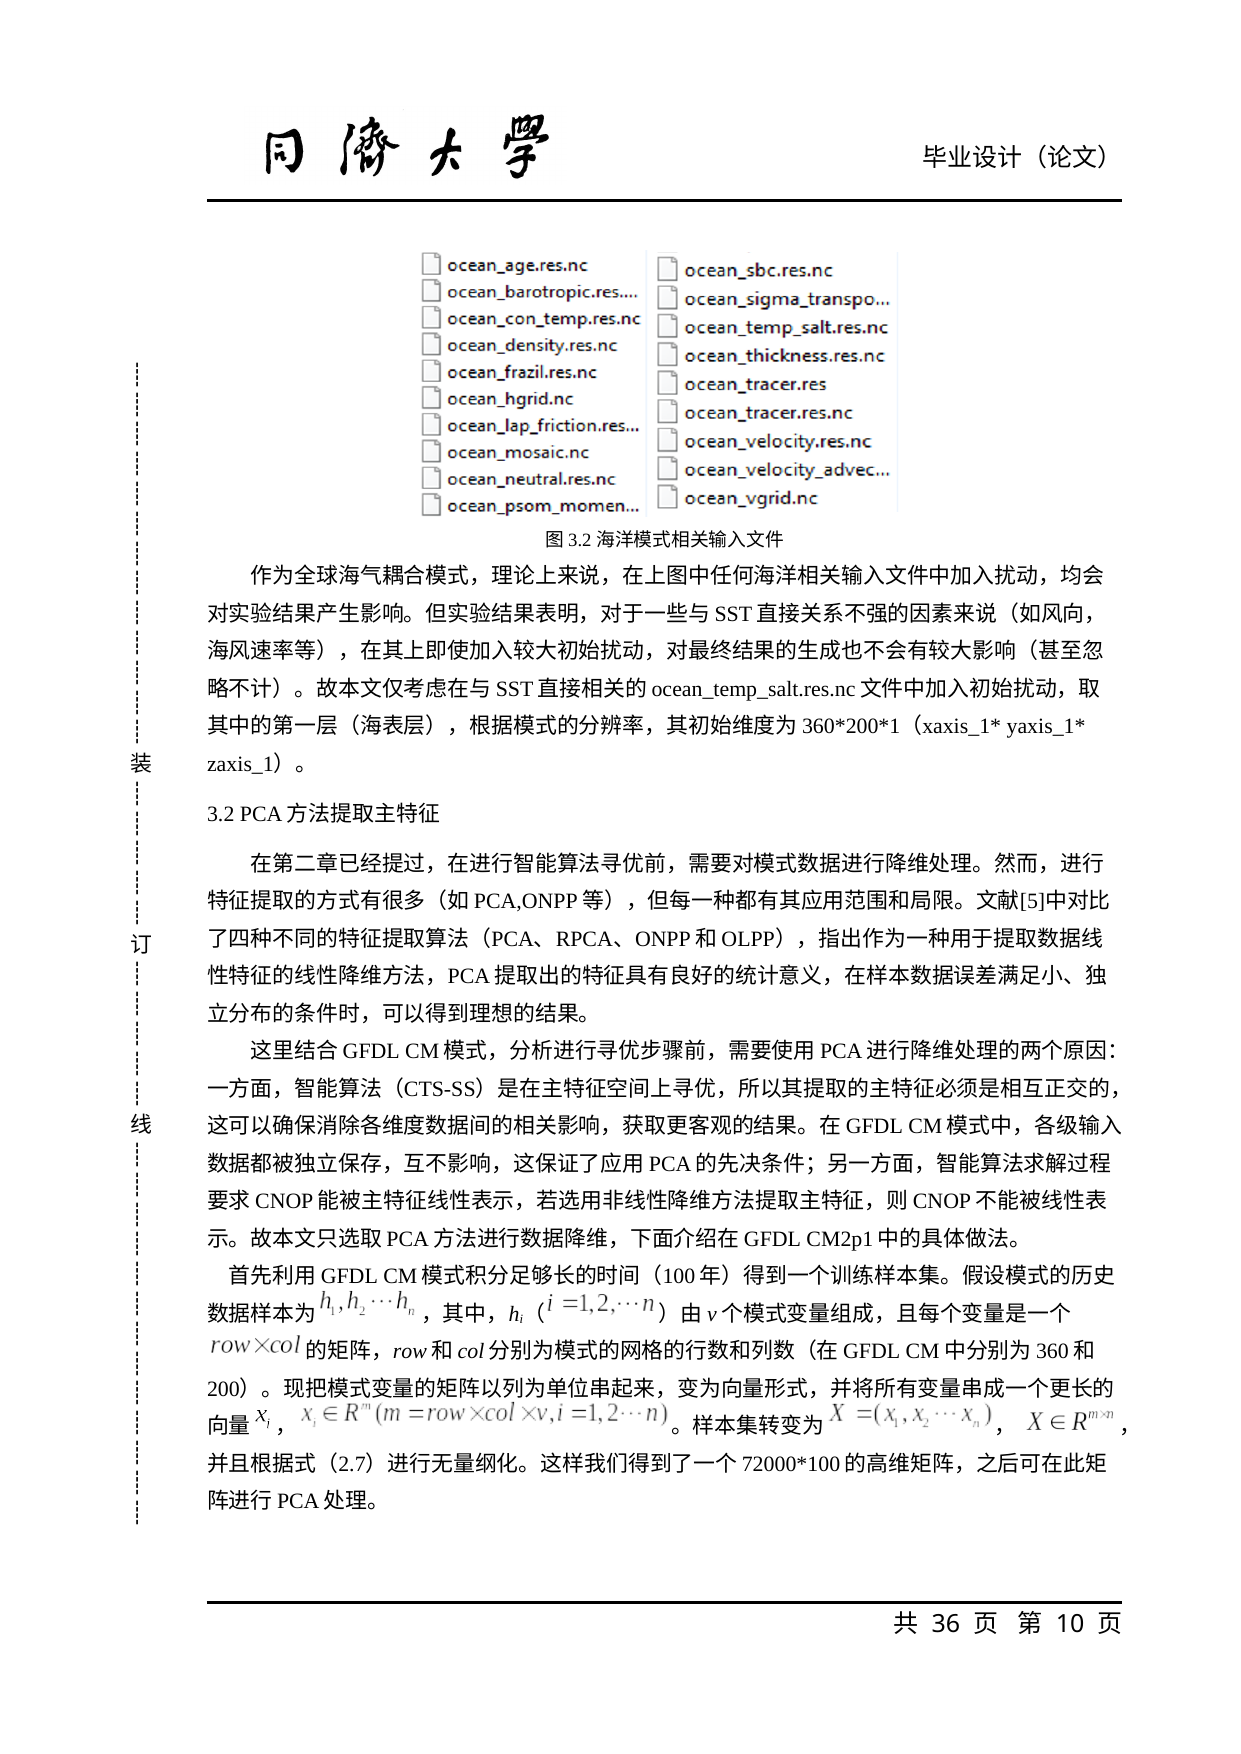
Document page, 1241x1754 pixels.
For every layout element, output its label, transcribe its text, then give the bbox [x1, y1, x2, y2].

subtitle 3.2 PCA方法提取主特征 [207, 791, 1122, 829]
text 首先利用GFDL CM模式积分足够长的时间（100年）得到一个训练样本集。假设模式的历史数据样本为，其中，hi（）由v个模式变量组成，且每个变量是一个的矩阵，row和col分别为模式的网格的行数和列数（在GFDL CM中分别为360和200）。现把模式变量的矩阵以列为单位串起来，变为向量形式，并将所有变量串成一个更长的向量，。样本集转变为， ，并且根据式（2.7）进行无量纲化。这样我们得到了一个72000*100的高维矩阵，之后可在此矩阵进行PCA处理。 [207, 1254, 1122, 1516]
picture [416, 250, 913, 517]
text 在第二章已经提过，在进行智能算法寻优前，需要对模式数据进行降维处理。然而，进行特征提取的方式有很多（如PCA,ONPP等），但每一种都有其应用范围和局限。文献[5]中对比了四种不同的特征提取算法（PCA、RPCA、ONPP和OLPP），指出作为一种用于提取数据线性特征的线性降维方法，PCA提取出的特征具有良好的统计意义，在样本数据误差满足小、独立分布的条件时，可以得到理想的结果。 [207, 841, 1122, 1029]
picture [244, 106, 567, 185]
text 图3.2 海洋模式相关输入文件 [207, 516, 1122, 554]
text 这里结合GFDL CM模式，分析进行寻优步骤前，需要使用PCA进行降维处理的两个原因：一方面，智能算法（CTS-SS）是在主特征空间上寻优，所以其提取的主特征必须是相互正交的，这可以确保消除各维度数据间的相关影响，获取更客观的结果。在GFDL CM模式中，各级输入数据都被独立保存，互不影响，这保证了应用PCA的先决条件；另一方面，智能算法求解过程要求CNOP能被主特征线性表示，若选用非线性降维方法提取主特征，则CNOP不能被线性表示。故本文只选取PCA方法进行数据降维，下面介绍在GFDL CM2p1中的具体做法。 [207, 1029, 1122, 1254]
text 作为全球海气耦合模式，理论上来说，在上图中任何海洋相关输入文件中加入扰动，均会对实验结果产生影响。但实验结果表明，对于一些与SST直接关系不强的因素来说（如风向，海风速率等），在其上即使加入较大初始扰动，对最终结果的生成也不会有较大影响（甚至忽略不计）。故本文仅考虑在与SST直接相关的ocean_temp_salt.res.nc文件中加入初始扰动，取其中的第一层（海表层），根据模式的分辨率，其初始维度为360*200*1（xaxis_1* yaxis_1* zaxis_1）。 [207, 554, 1122, 779]
